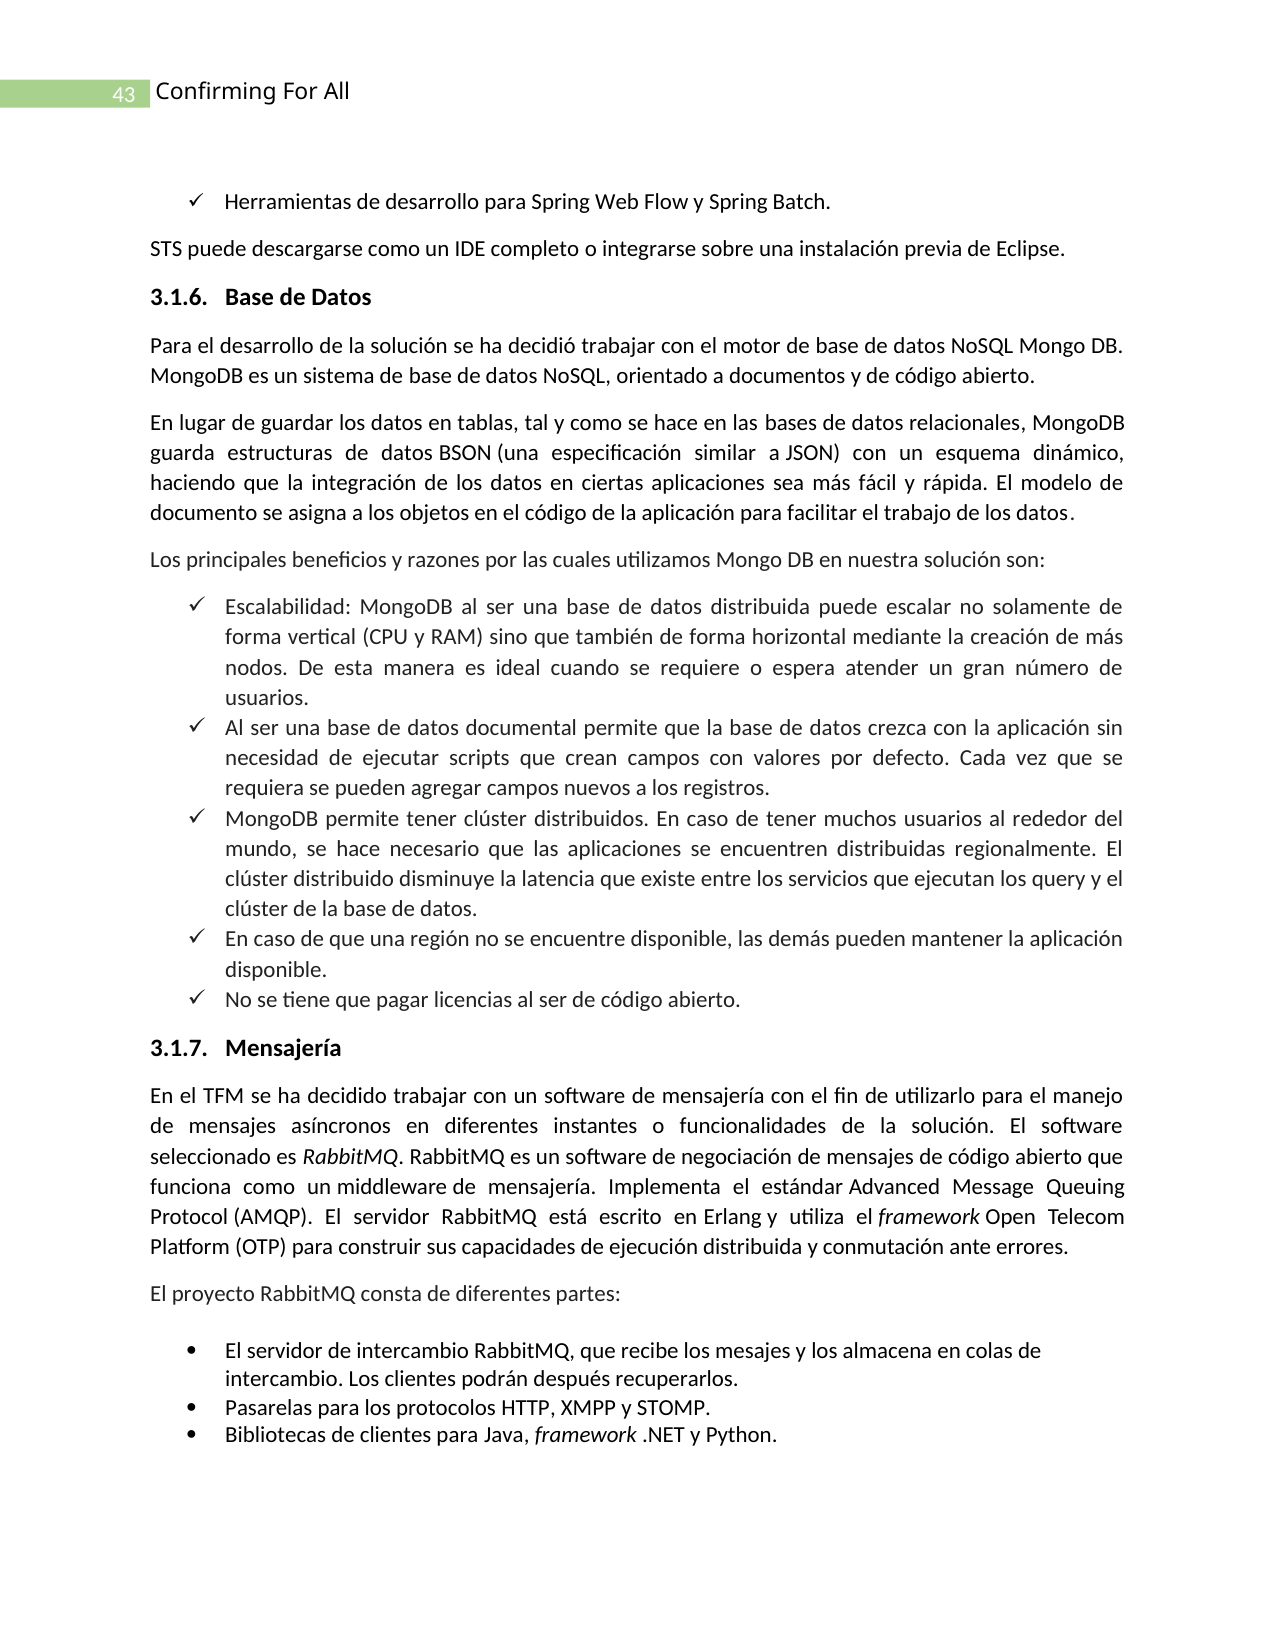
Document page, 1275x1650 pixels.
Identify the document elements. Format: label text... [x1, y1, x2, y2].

list No se tiene que pagar licencias al ser de código abierto. [187, 985, 1125, 1013]
list En caso de que una región no se encuentre disponible, las demás pueden mantener la aplicación disponible. [187, 924, 1125, 983]
subtitle En el TFM se ha decidido trabajar con un software de mensajería con el fin de utilizarlo para el manejo de mensajes asíncronos en diferentes instantes o funcionalidades de la solución. El software seleccionado es RabbitMQ. RabbitMQ es un software de negociación de mensajes de código abierto que funciona como un middleware de mensajería. Implementa el estándar Advanced Message Queuing Protocol (AMQP). El servidor RabbitMQ está escrito en Erlang y utiliza el framework Open Telecom Platform (OTP) para construir sus capacidades de ejecución distribuida y conmutación ante errores. [150, 1081, 1125, 1193]
list MongoDB permite tener clúster distribuidos. En caso de tener muchos usuarios al rededor del mundo, se hace necesario que las aplicaciones se encuentren distribuidas regionalmente. El clúster distribuido disminuye la latencia que existe entre los servicios que ejecutan los query y el clúster de la base de datos. [187, 804, 1125, 922]
list El servidor de intercambio RabbitMQ, que recibe los mesajes y los almacena en colas de intercambio. Los clientes podrán después recuperarlos. [187, 1337, 1125, 1393]
list Herramientas de desarrollo para Spring Web Flow y Spring Batch. [187, 187, 1125, 216]
list Al ser una base de datos documental permite que la base de datos crezca con la aplicación sin necesidad de ejecutar scripts que crean campos con valores por defecto. Cada vez que se requiera se pueden agregar campos nuevos a los registros. [187, 713, 1125, 802]
list Pasarelas para los protocolos HTTP, XMPP y STOMP. [187, 1393, 1125, 1421]
text El proyecto RabbitMQ consta de diferentes partes: [150, 1279, 1125, 1307]
text Los principales beneficios y razones por las cuales utilizamos Mongo DB en nuestra solución son: [150, 545, 1125, 573]
text Base de Datos [150, 281, 1125, 312]
text Para el desarrollo de la solución se ha decidió trabajar con el motor de base de datos NoSQL Mongo DB. MongoDB es un sistema de base de datos NoSQL, orientado a documentos y de código abierto. [150, 331, 1125, 389]
list Escalabilidad: MongoDB al ser una base de datos distribuida puede escalar no solamente de forma vertical (CPU y RAM) sino que también de forma horizontal mediante la creación de más nodos. De esta manera es ideal cuando se requiere o espera atender un gran número de usuarios. [187, 592, 1125, 711]
text Mensajería [150, 1032, 1125, 1062]
text En lugar de guardar los datos en tablas, tal y como se hace en las bases de datos relacionales, MongoDB guarda estructuras de datos BSON (una especificación similar a JSON) con un esquema dinámico, haciendo que la integración de los datos en ciertas aplicaciones sea más fácil y rápida. El modelo de documento se asigna a los objetos en el código de la aplicación para facilitar el trabajo de los datos. [150, 408, 1125, 527]
text STS puede descargarse como un IDE completo o integrarse sobre una instalación previa de Eclipse. [150, 234, 1125, 262]
list Bibliotecas de clientes para Java, framework .NET y Python. [187, 1421, 1125, 1449]
